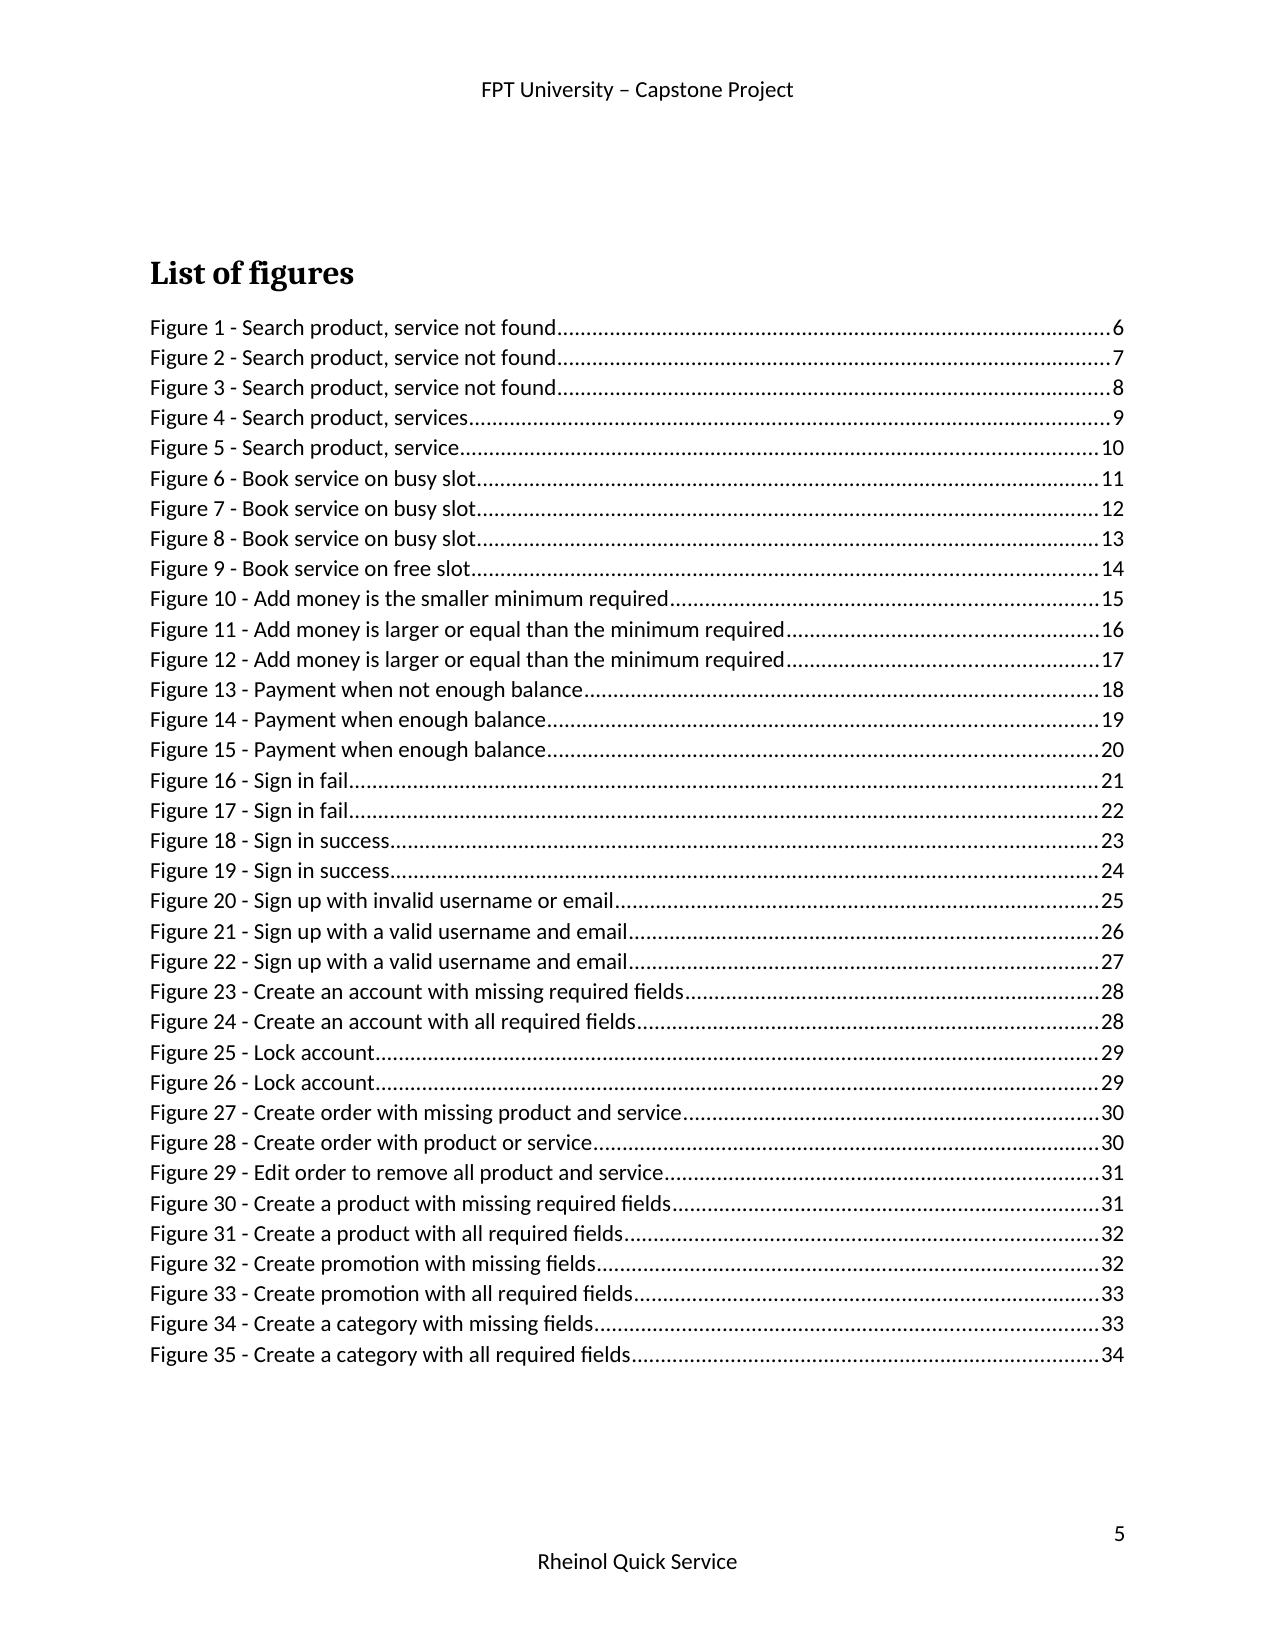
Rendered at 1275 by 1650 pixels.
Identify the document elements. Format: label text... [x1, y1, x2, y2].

text Figure 11 - Add money is larger or equal than the minimum required 16 [150, 615, 1125, 643]
text Figure 12 - Add money is larger or equal than the minimum required 17 [150, 645, 1125, 673]
text Figure 14 - Payment when enough balance 19 [150, 705, 1125, 733]
text Figure 33 - Create promotion with all required fields 33 [150, 1279, 1125, 1307]
text Figure 23 - Create an account with missing required fields 28 [150, 977, 1125, 1005]
text Figure 24 - Create an account with all required fields 28 [150, 1007, 1125, 1035]
text Figure 8 - Book service on busy slot 13 [150, 524, 1125, 552]
text Figure 20 - Sign up with invalid username or email 25 [150, 887, 1125, 914]
text Figure 34 - Create a category with missing fields 33 [150, 1309, 1125, 1337]
text Figure 9 - Book service on free slot 14 [150, 554, 1125, 582]
text Figure 3 - Search product, service not found 8 [150, 373, 1125, 401]
text Figure 6 - Book service on busy slot 11 [150, 464, 1125, 492]
text Figure 4 - Search product, services 9 [150, 403, 1125, 431]
text Figure 18 - Sign in success 23 [150, 826, 1125, 854]
text Figure 21 - Sign up with a valid username and email 26 [150, 917, 1125, 945]
text Figure 35 - Create a category with all required fields 34 [150, 1340, 1125, 1368]
text Figure 17 - Sign in fail 22 [150, 796, 1125, 824]
text Figure 10 - Add money is the smaller minimum required 15 [150, 584, 1125, 612]
text Figure 15 - Payment when enough balance 20 [150, 736, 1125, 763]
text Figure 2 - Search product, service not found 7 [150, 343, 1125, 371]
text Figure 29 - Edit order to remove all product and service 31 [150, 1158, 1125, 1186]
text Figure 26 - Lock account 29 [150, 1068, 1125, 1096]
text Figure 5 - Search product, service 10 [150, 433, 1125, 461]
text Figure 30 - Create a product with missing required fields 31 [150, 1189, 1125, 1217]
text Figure 31 - Create a product with all required fields 32 [150, 1219, 1125, 1247]
text Figure 28 - Create order with product or service 30 [150, 1128, 1125, 1156]
text Figure 27 - Create order with missing product and service 30 [150, 1098, 1125, 1126]
text Figure 19 - Sign in success 24 [150, 856, 1125, 884]
text List of figures [150, 254, 1125, 293]
text Figure 25 - Lock account 29 [150, 1038, 1125, 1066]
text Figure 16 - Sign in fail 21 [150, 766, 1125, 794]
text Figure 7 - Book service on busy slot 12 [150, 494, 1125, 522]
text Figure 22 - Sign up with a valid username and email 27 [150, 947, 1125, 975]
text Figure 13 - Payment when not enough balance 18 [150, 675, 1125, 703]
text Figure 32 - Create promotion with missing fields 32 [150, 1249, 1125, 1277]
text Figure 1 - Search product, service not found 6 [150, 313, 1125, 341]
